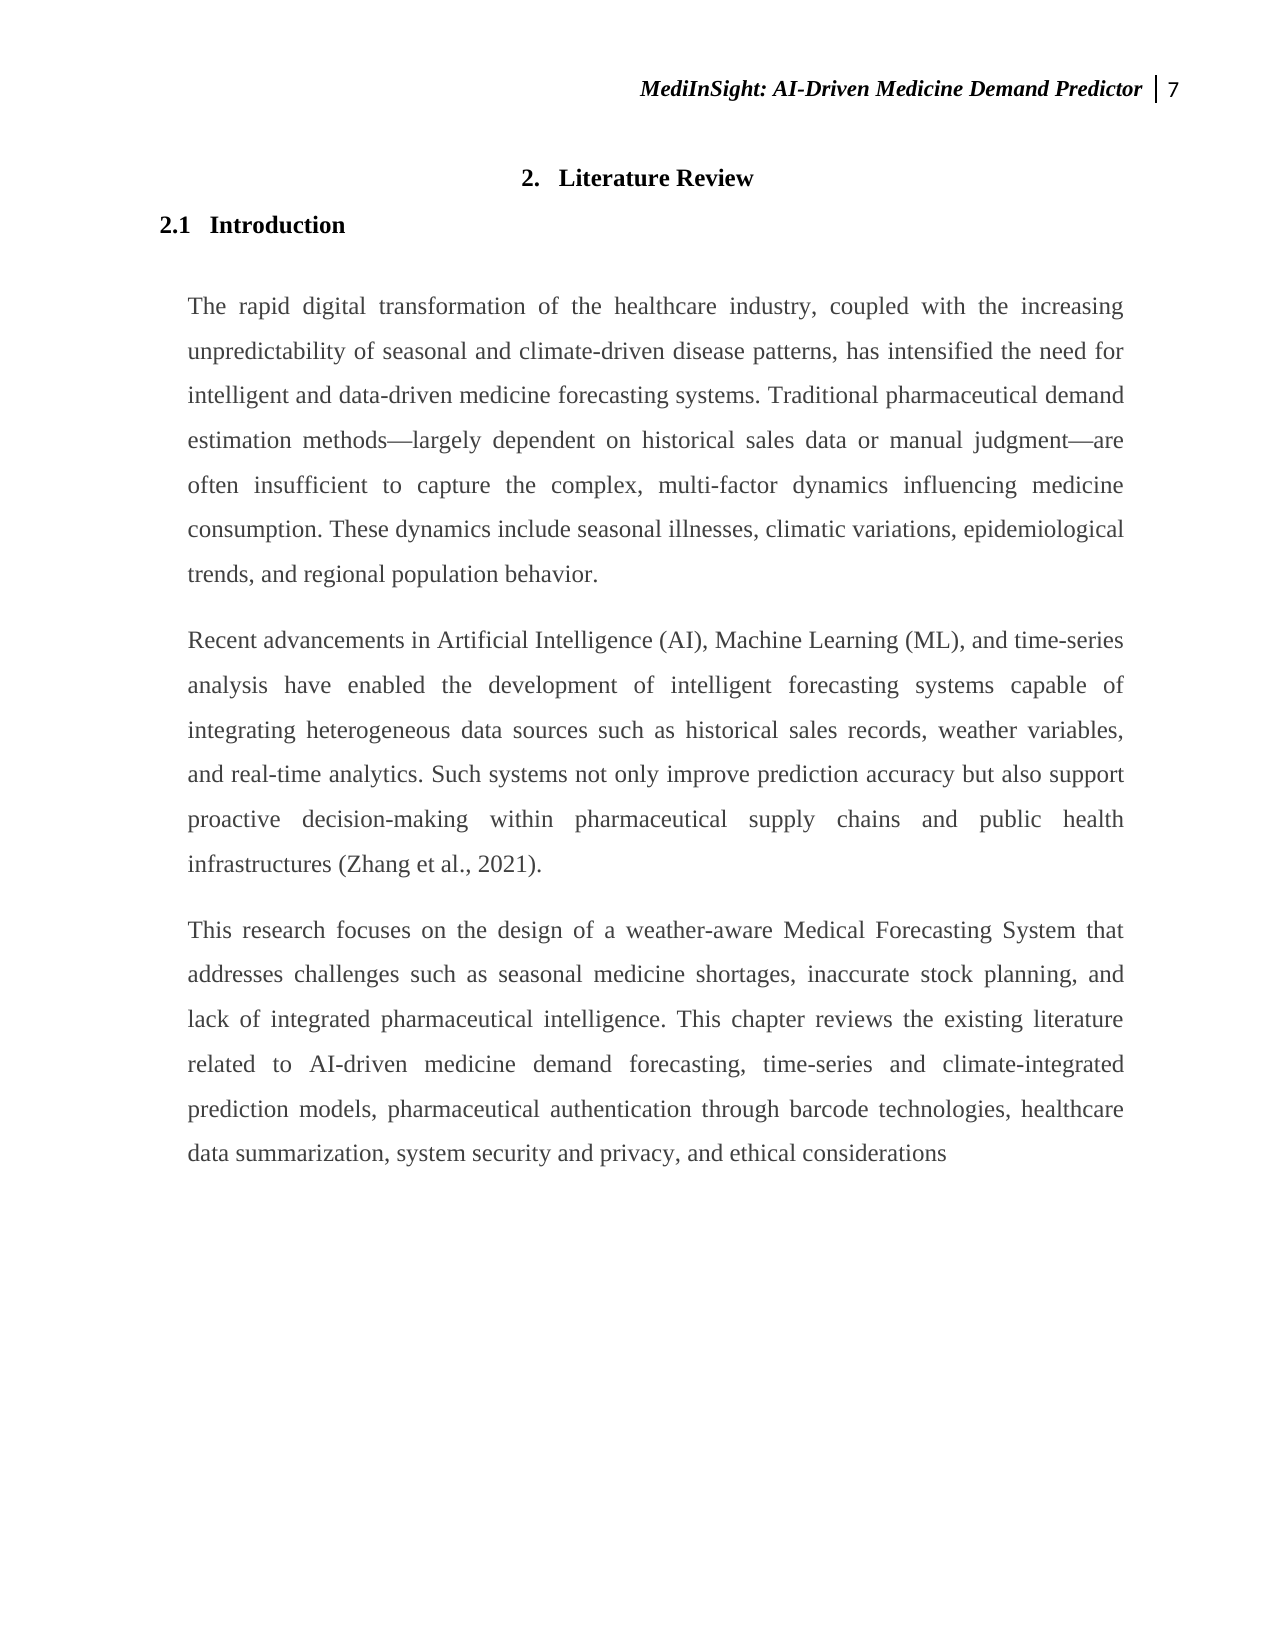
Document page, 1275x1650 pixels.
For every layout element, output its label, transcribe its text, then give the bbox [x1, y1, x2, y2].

subtitle Introduction [159, 211, 1125, 239]
text The rapid digital transformation of the healthcare industry, coupled with the increasing unpredictability of seasonal and climate-driven disease patterns, has intensified the need for intelligent and data-driven medicine forecasting systems. Traditional pharmaceutical demand estimation methods—largely dependent on historical sales data or manual judgment—are often insufficient to capture the complex, multi-factor dynamics influencing medicine consumption. These dynamics include seasonal illnesses, climatic variations, epidemiological trends, and regional population behavior. [187, 275, 1125, 588]
text Recent advancements in Artificial Intelligence (AI), Machine Learning (ML), and time-series analysis have enabled the development of intelligent forecasting systems capable of integrating heterogeneous data sources such as historical sales records, weather variables, and real-time analytics. Such systems not only improve prediction accuracy but also support proactive decision-making within pharmaceutical supply chains and public health infrastructures (Zhang et al., 2021). [187, 609, 1125, 877]
text This research focuses on the design of a weather-aware Medical Forecasting System that addresses challenges such as seasonal medicine shortages, inaccurate stock planning, and lack of integrated pharmaceutical intelligence. This chapter reviews the existing literature related to AI-driven medicine demand forecasting, time-series and climate-integrated prediction models, pharmaceutical authentication through barcode technologies, healthcare data summarization, system security and privacy, and ethical considerations [187, 899, 1125, 1167]
subtitle Literature Review [150, 163, 1125, 192]
